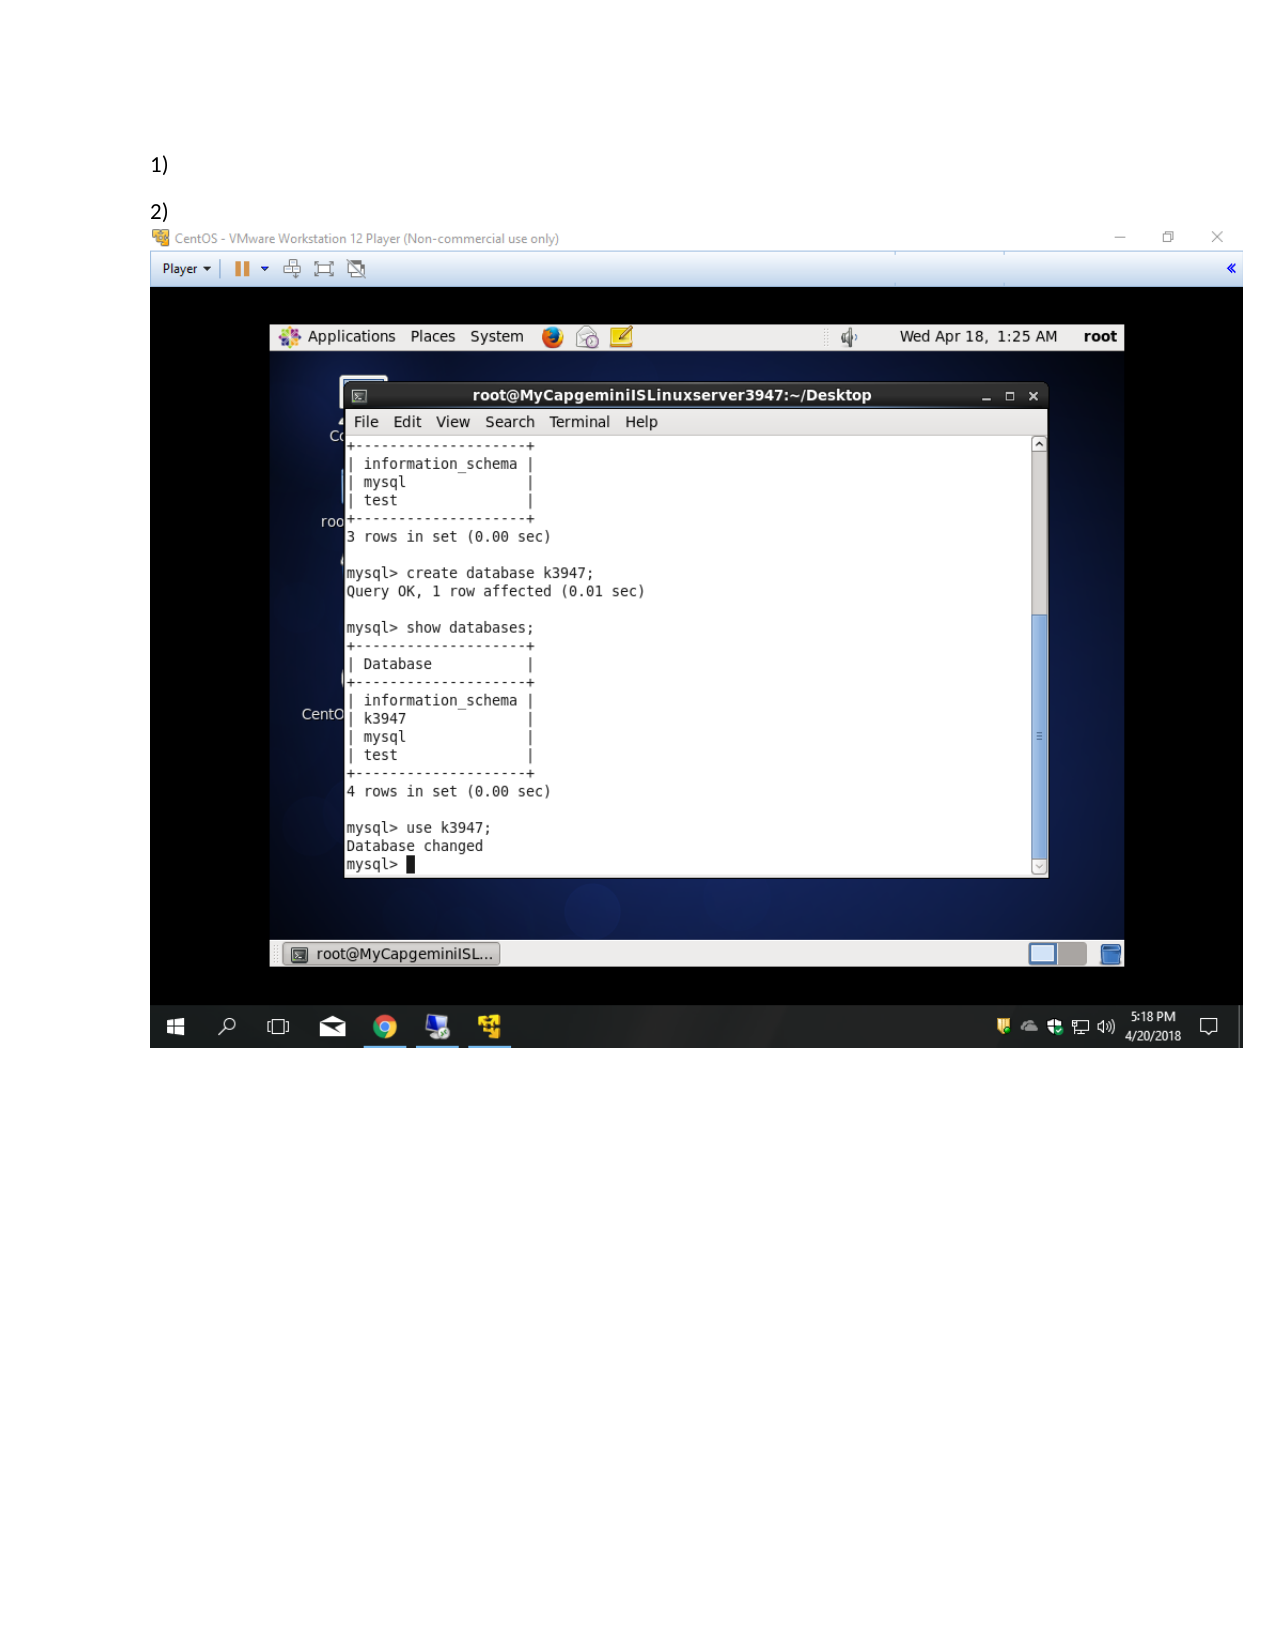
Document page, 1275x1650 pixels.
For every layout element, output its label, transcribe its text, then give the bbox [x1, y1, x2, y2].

text 1) [150, 150, 1125, 178]
text 2) [150, 197, 1125, 227]
picture [150, 227, 1243, 1048]
